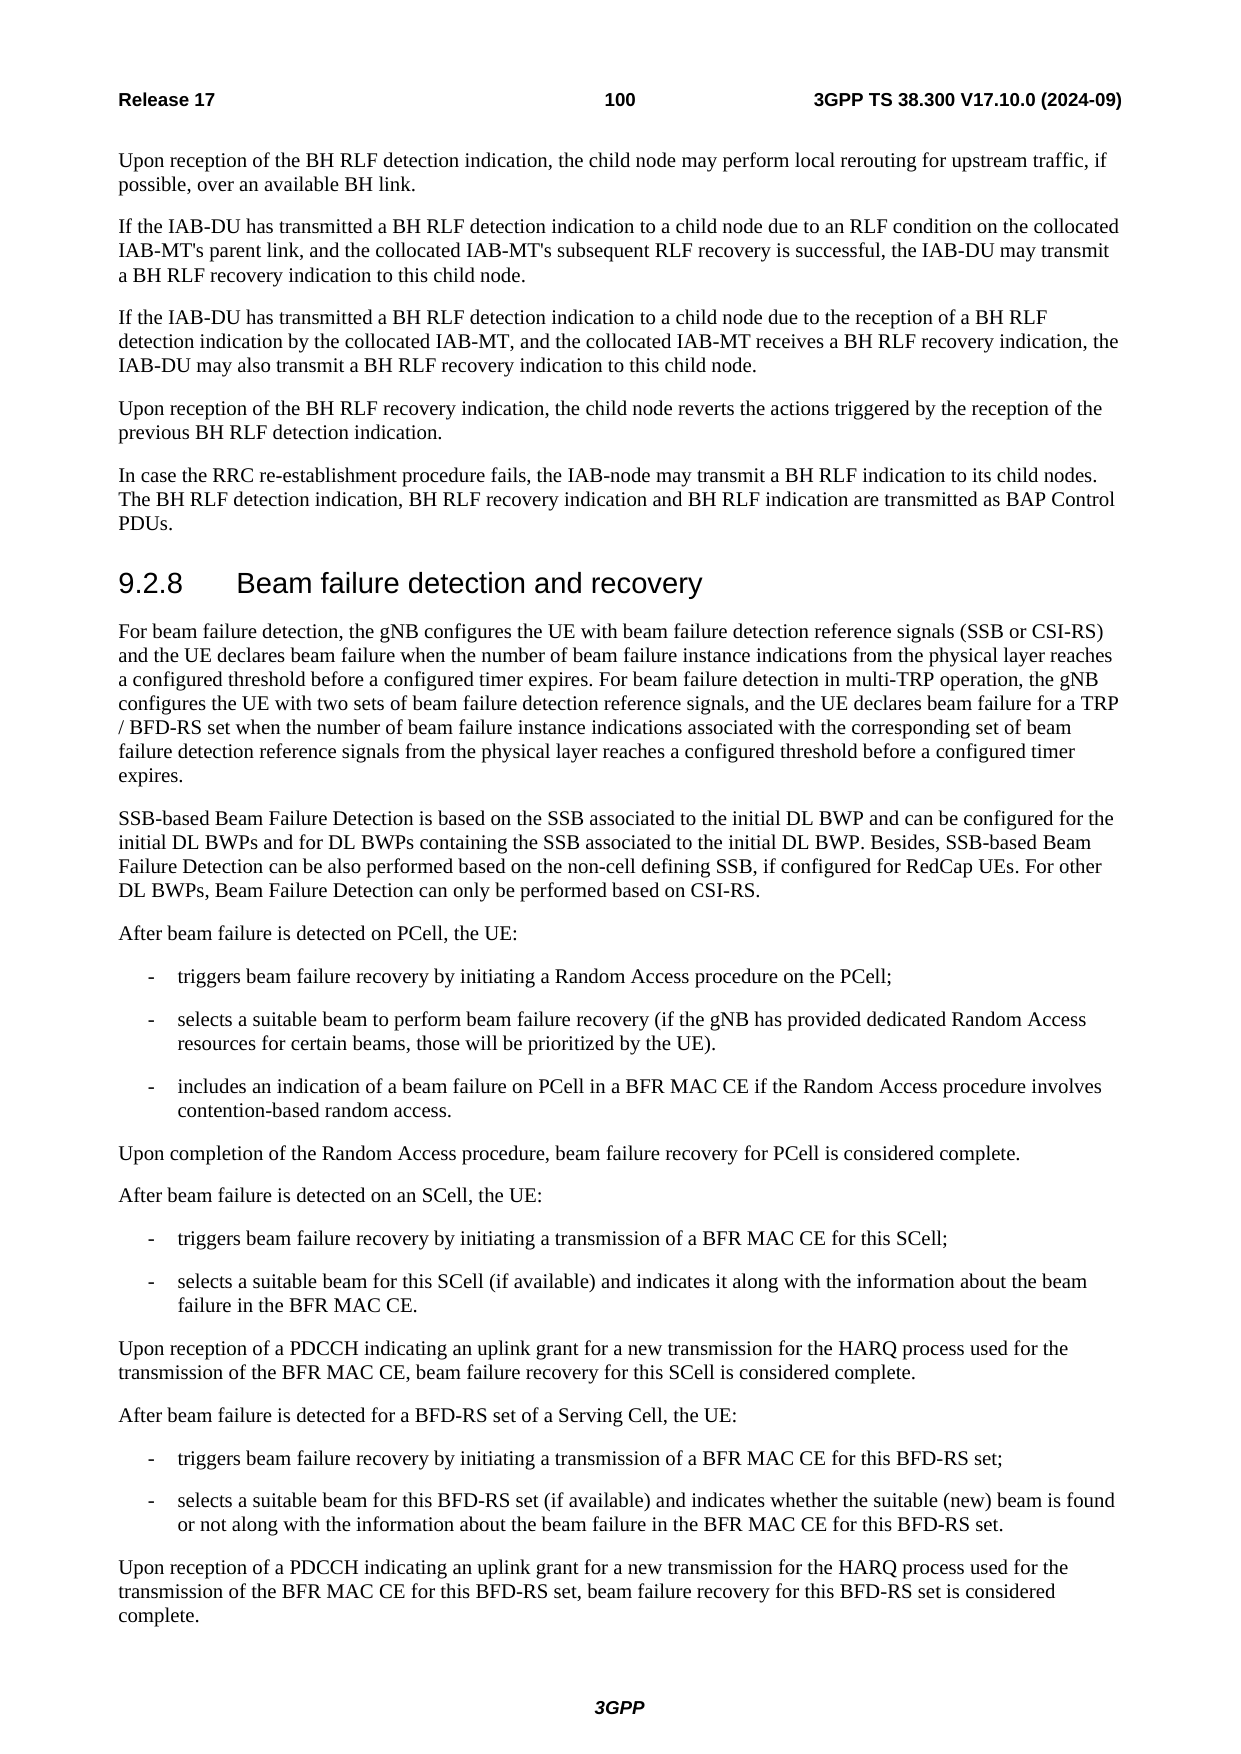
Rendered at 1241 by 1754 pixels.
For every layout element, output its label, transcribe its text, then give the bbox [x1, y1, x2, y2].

text - selects a suitable beam for this BFD-RS set (if available) and indicates whether the suitable (new) beam is found or not along with the information about the beam failure in the BFR MAC CE for this BFD-RS set. [148, 1488, 1122, 1536]
subtitle 9.2.8 Beam failure detection and recovery [118, 567, 1122, 600]
text SSB-based Beam Failure Detection is based on the SSB associated to the initial DL BWP and can be configured for the initial DL BWPs and for DL BWPs containing the SSB associated to the initial DL BWP. Besides, SSB-based Beam Failure Detection can be also performed based on the non-cell defining SSB, if configured for RedCap UEs. For other DL BWPs, Beam Failure Detection can only be performed based on CSI-RS. [761, 806, 1122, 902]
text - includes an indication of a beam failure on PCell in a BFR MAC CE if the Random Access procedure involves contention-based random access. [148, 1073, 1122, 1122]
text Upon completion of the Random Access procedure, beam failure recovery for PCell is considered complete. [118, 1140, 1122, 1164]
text - selects a suitable beam to perform beam failure recovery (if the gNB has provided dedicated Random Access resources for certain beams, those will be prioritized by the UE). [148, 1007, 1122, 1055]
text If the IAB-DU has transmitted a BH RLF detection indication to a child node due to the reception of a BH RLF detection indication by the collocated IAB-MT, and the collocated IAB-MT receives a BH RLF recovery indication, the IAB-DU may also transmit a BH RLF recovery indication to this child node. [118, 305, 1122, 377]
text For beam failure detection, the gNB configures the UE with beam failure detection reference signals (SSB or CSI-RS) and the UE declares beam failure when the number of beam failure instance indications from the physical layer reaches a configured threshold before a configured timer expires. For beam failure detection in multi-TRP operation, the gNB configures the UE with two sets of beam failure detection reference signals, and the UE declares beam failure for a TRP / BFD-RS set when the number of beam failure instance indications associated with the corresponding set of beam failure detection reference signals from the physical layer reaches a configured threshold before a configured timer expires. [118, 619, 1122, 787]
text After beam failure is detected on an SCell, the UE: [118, 1183, 1122, 1207]
text Upon reception of a PDCCH indicating an uplink grant for a new transmission for the HARQ process used for the transmission of the BFR MAC CE, beam failure recovery for this SCell is considered complete. [118, 1336, 1122, 1384]
text Upon reception of a PDCCH indicating an uplink grant for a new transmission for the HARQ process used for the transmission of the BFR MAC CE for this BFD-RS set, beam failure recovery for this BFD-RS set is considered complete. [118, 1555, 1122, 1627]
text Upon reception of the BH RLF detection indication, the child node may perform local rerouting for upstream traffic, if possible, over an available BH link. [118, 147, 1122, 196]
text - triggers beam failure recovery by initiating a Random Access procedure on the PCell; [148, 964, 1122, 988]
text After beam failure is detected on PCell, the UE: [118, 921, 1122, 945]
text After beam failure is detected for a BFD-RS set of a Serving Cell, the UE: [118, 1403, 1122, 1427]
text - selects a suitable beam for this SCell (if available) and indicates it along with the information about the beam failure in the BFR MAC CE. [148, 1269, 1122, 1317]
text Upon reception of the BH RLF recovery indication, the child node reverts the actions triggered by the reception of the previous BH RLF detection indication. [118, 396, 1122, 444]
text In case the RRC re-establishment procedure fails, the IAB-node may transmit a BH RLF indication to its child nodes. The BH RLF detection indication, BH RLF recovery indication and BH RLF indication are transmitted as BAP Control PDUs. [118, 463, 1122, 535]
text - triggers beam failure recovery by initiating a transmission of a BFR MAC CE for this SCell; [148, 1226, 1122, 1250]
text - triggers beam failure recovery by initiating a transmission of a BFR MAC CE for this BFD-RS set; [148, 1445, 1122, 1469]
text If the IAB-DU has transmitted a BH RLF detection indication to a child node due to an RLF condition on the collocated IAB-MT's parent link, and the collocated IAB-MT's subsequent RLF recovery is successful, the IAB-DU may transmit a BH RLF recovery indication to this child node. [118, 214, 1122, 287]
